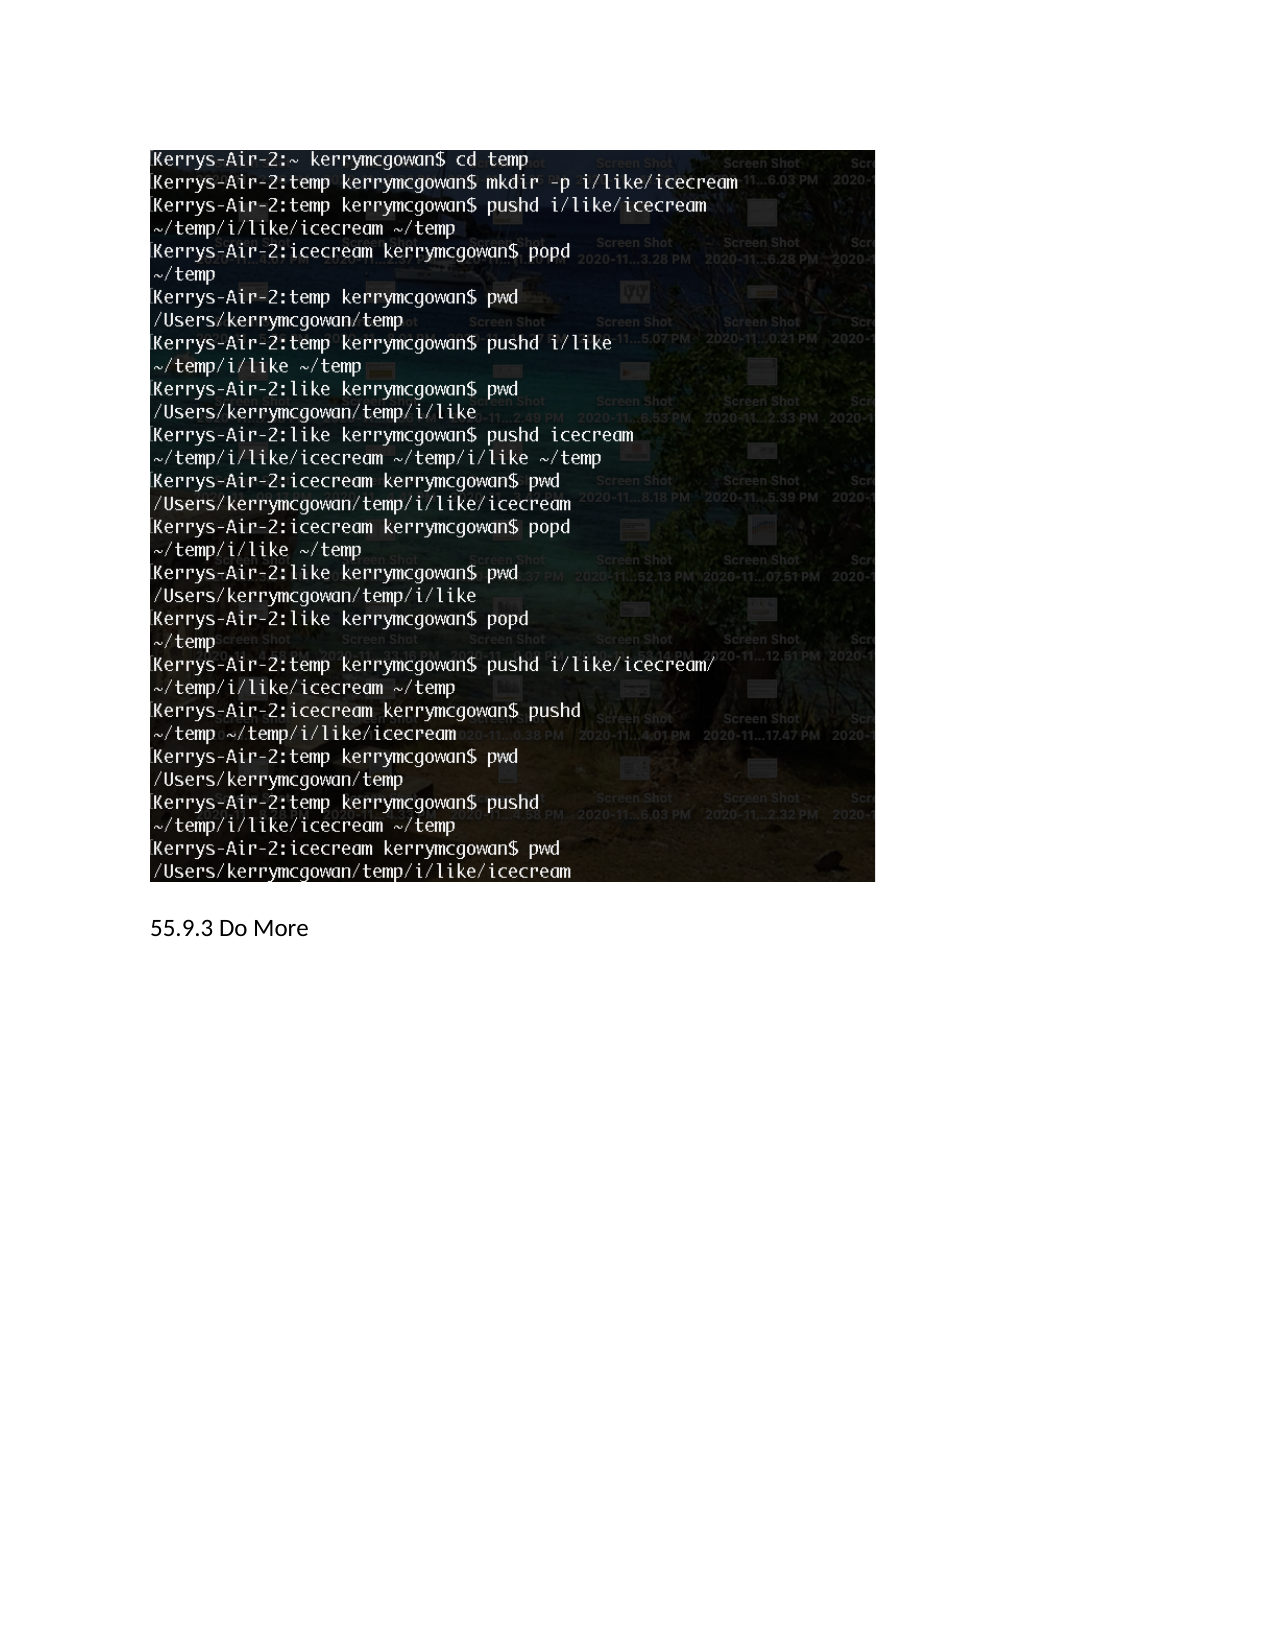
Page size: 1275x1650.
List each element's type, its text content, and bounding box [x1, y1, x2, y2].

picture [150, 150, 876, 882]
text 55.9.3 Do More [150, 912, 1125, 942]
